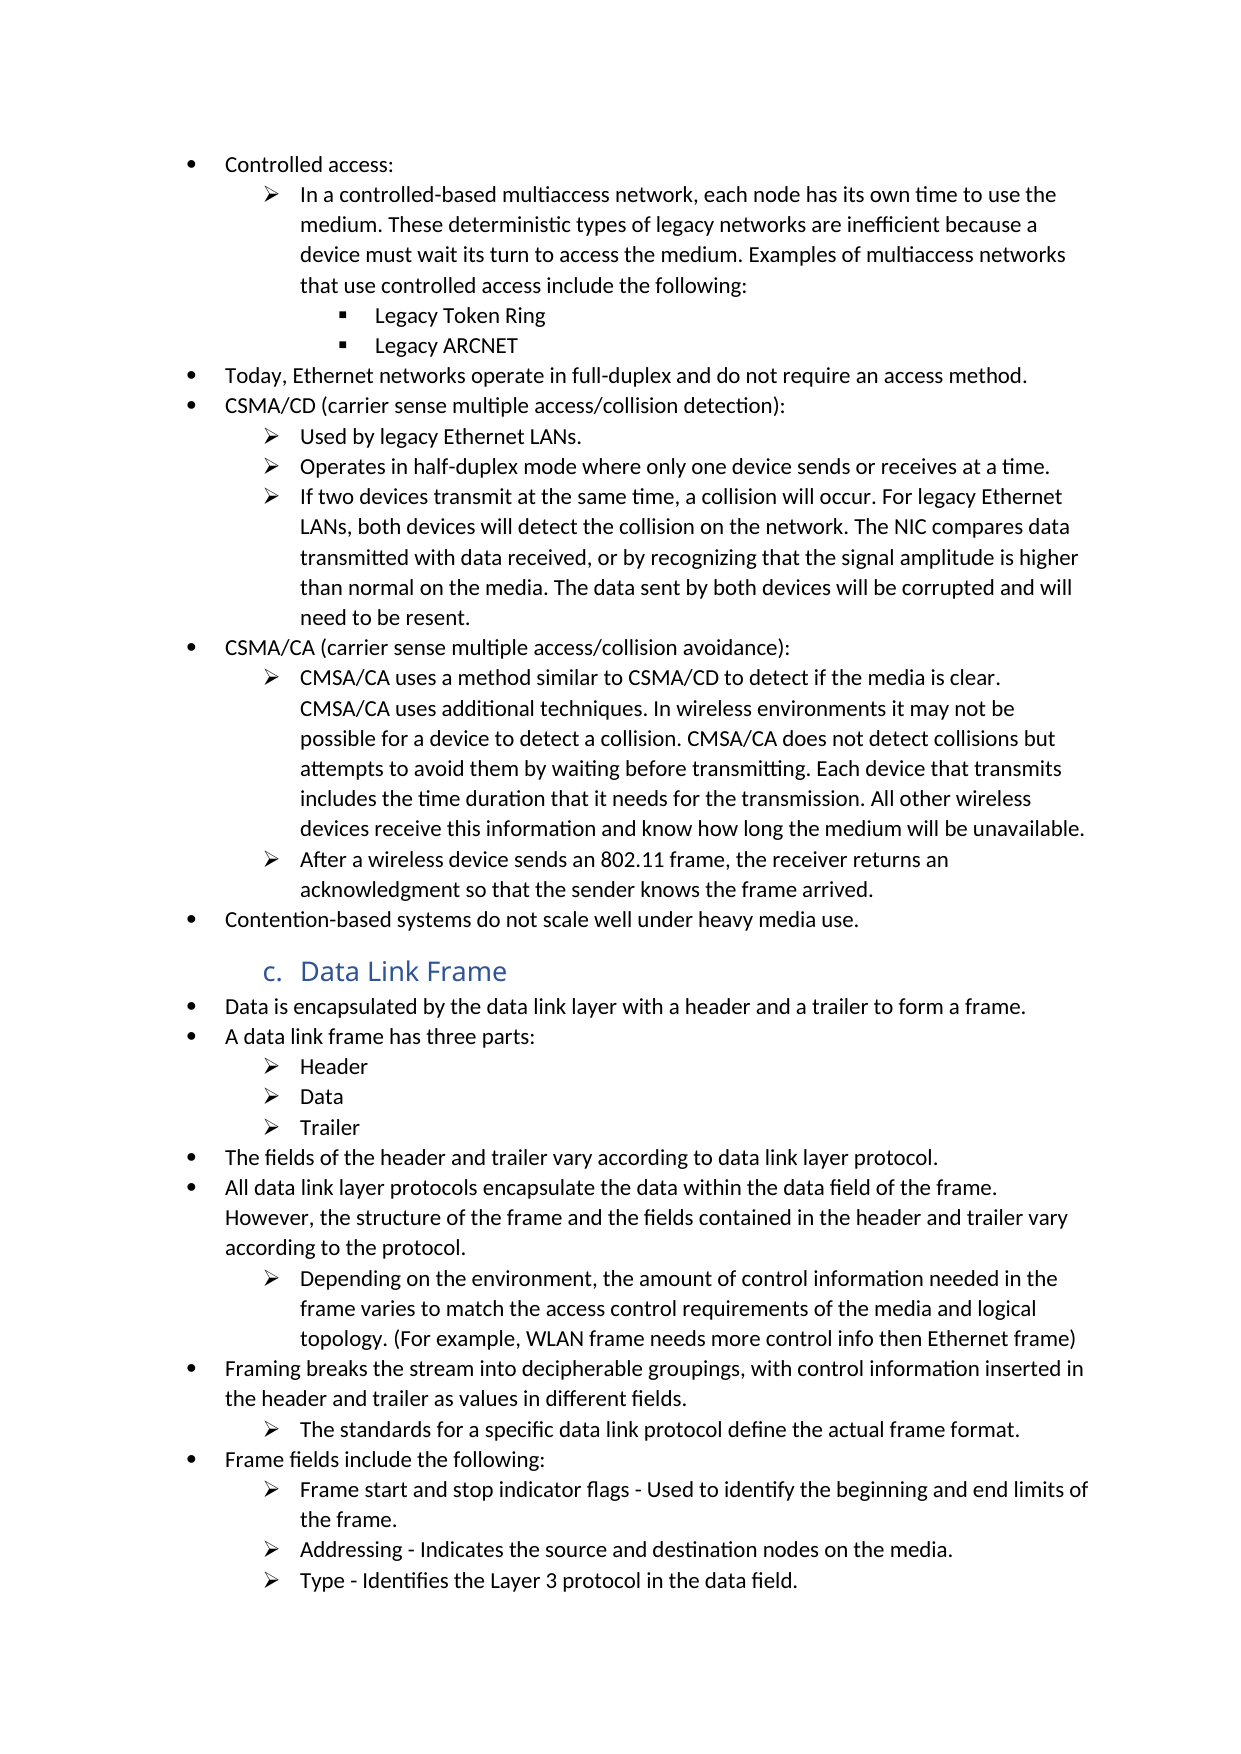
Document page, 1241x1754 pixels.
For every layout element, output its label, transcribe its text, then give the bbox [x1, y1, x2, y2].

list Contention-based systems do not scale well under heavy media use. [187, 905, 1090, 933]
list A data link frame has three parts: [187, 1022, 1090, 1050]
list All data link layer protocols encapsulate the data within the data field of the frame. However, the structure of the frame and the fields contained in the header and trailer vary according to the protocol. [187, 1173, 1090, 1262]
list Addressing - Indicates the source and destination nodes on the media. [262, 1536, 1090, 1564]
list Frame fields include the following: [187, 1445, 1090, 1473]
list Today, Ethernet networks operate in full-duplex and do not require an access method. [187, 361, 1090, 389]
list Legacy ARCNET [337, 331, 1090, 359]
list CSMA/CA (carrier sense multiple access/collision avoidance): [187, 633, 1090, 661]
list If two devices transmit at the same time, a collision will occur. For legacy Ethernet LANs, both devices will detect the collision on the network. The NIC compares data transmitted with data received, or by recognizing that the signal amplitude is higher than normal on the media. The data sent by both devices will be corrupted and will need to be resent. [262, 482, 1090, 631]
subtitle Data Link Frame [262, 952, 1090, 989]
list Data [262, 1082, 1090, 1111]
list Frame start and stop indicator flags - Used to identify the beginning and end limits of the frame. [262, 1475, 1090, 1533]
list Legacy Token Ring [337, 301, 1090, 329]
list Data is encapsulated by the data link layer with a header and a trailer to form a frame. [187, 992, 1090, 1020]
list Framing breaks the stream into decipherable groupings, with control information inserted in the header and trailer as values in different fields. [187, 1354, 1090, 1413]
list In a controlled-based multiaccess network, each node has its own time to use the medium. These deterministic types of legacy networks are inefficient because a device must wait its turn to access the medium. Examples of multiaccess networks that use controlled access include the following: [262, 180, 1090, 299]
list Header [262, 1052, 1090, 1080]
list Operates in half-duplex mode where only one device sends or receives at a time. [262, 452, 1090, 480]
list Used by legacy Ethernet LANs. [262, 422, 1090, 450]
list CMSA/CA uses a method similar to CSMA/CD to detect if the media is clear. CMSA/CA uses additional techniques. In wireless environments it may not be possible for a device to detect a collision. CMSA/CA does not detect collisions but attempts to avoid them by waiting before transmitting. Each device that transmits includes the time duration that it needs for the transmission. All other wireless devices receive this information and know how long the medium will be unavailable. [262, 663, 1090, 843]
list Controlled access: [187, 150, 1090, 178]
list The standards for a specific data link protocol define the actual frame format. [262, 1415, 1090, 1443]
list After a wireless device sends an 802.11 frame, the receiver returns an acknowledgment so that the sender knows the frame arrived. [262, 845, 1090, 903]
list Type - Identifies the Layer 3 protocol in the data field. [262, 1566, 1090, 1594]
list The fields of the header and trailer vary according to data link layer protocol. [187, 1143, 1090, 1171]
list Depending on the environment, the amount of control information needed in the frame varies to match the access control requirements of the media and logical topology. (For example, WLAN frame needs more control info then Ethernet frame) [262, 1264, 1090, 1352]
list Trailer [262, 1113, 1090, 1141]
list CSMA/CD (carrier sense multiple access/collision detection): [187, 392, 1090, 420]
